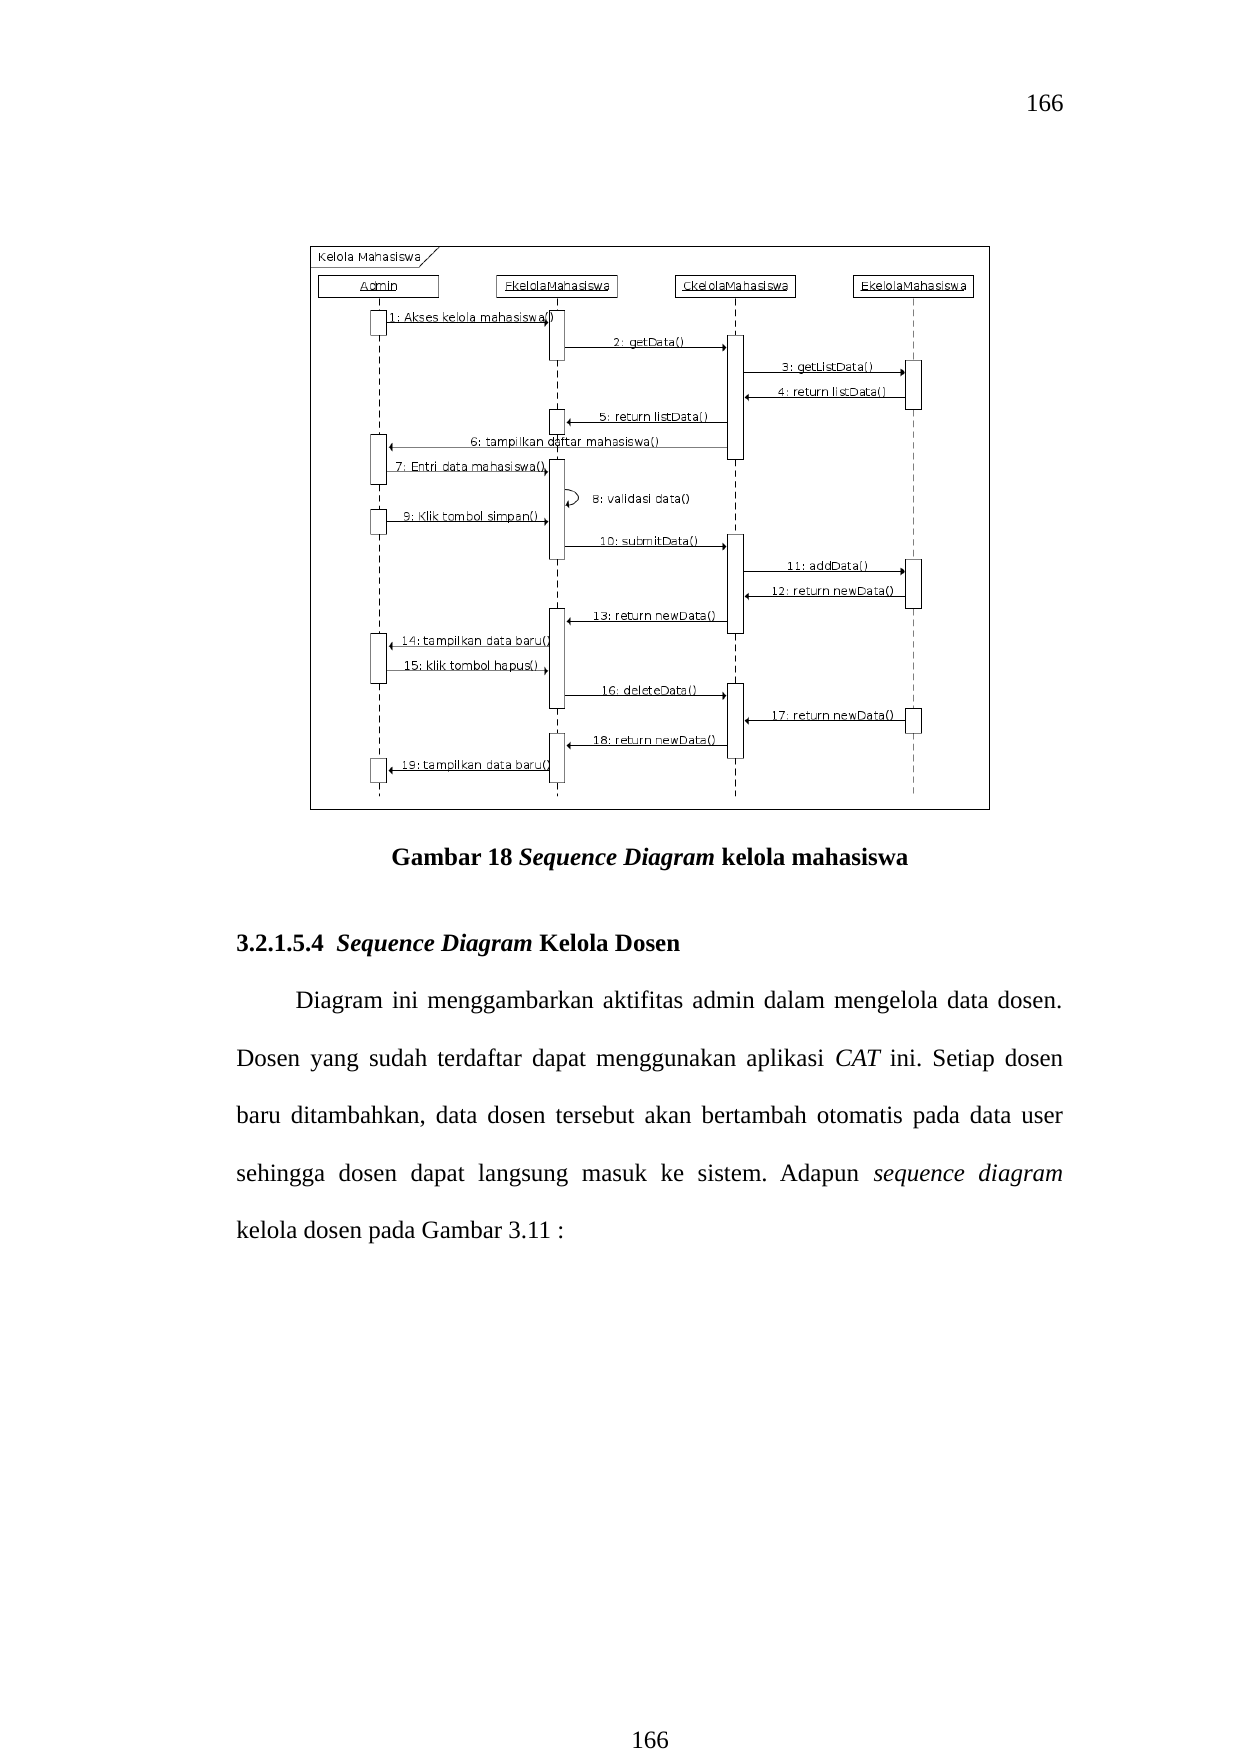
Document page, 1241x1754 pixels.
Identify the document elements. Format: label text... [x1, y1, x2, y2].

text Diagram ini menggambarkan aktifitas admin dalam mengelola data dosen. Dosen yang sudah terdaftar dapat menggunakan aplikasi CAT ini. Setiap dosen baru ditambahkan, data dosen tersebut akan bertambah otomatis pada data user sehingga dosen dapat langsung masuk ke sistem. Adapun sequence diagram kelola dosen pada Gambar 3.11 : [236, 986, 1063, 1244]
list Sequence Diagram Kelola Dosen [236, 928, 1063, 957]
picture [293, 229, 1006, 813]
